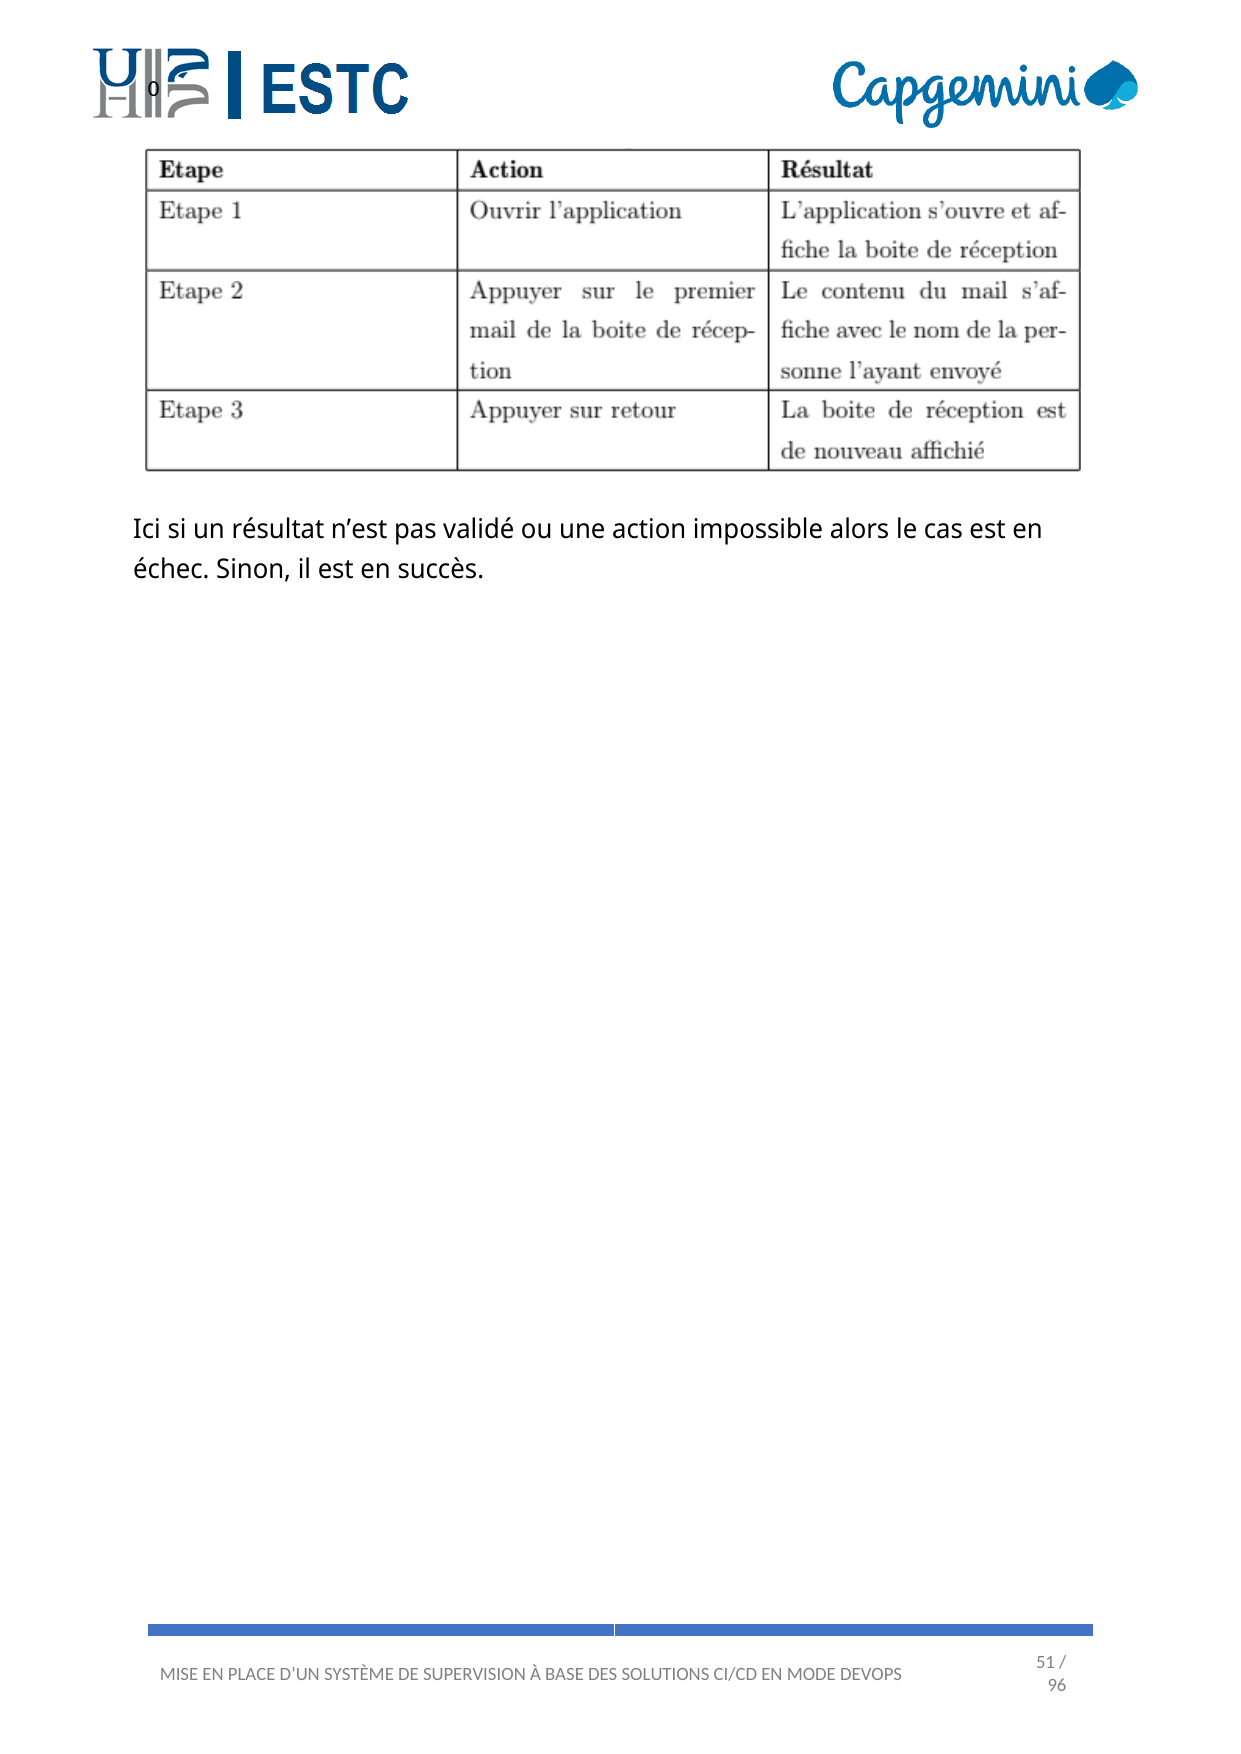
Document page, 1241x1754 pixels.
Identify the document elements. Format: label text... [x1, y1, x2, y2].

picture [87, 40, 418, 136]
picture [144, 148, 1081, 473]
picture [833, 60, 1139, 128]
list Ici si un résultat n’est pas validé ou une action impossible alors le cas est en échec. Sinon, il est en succès. [133, 510, 1093, 587]
